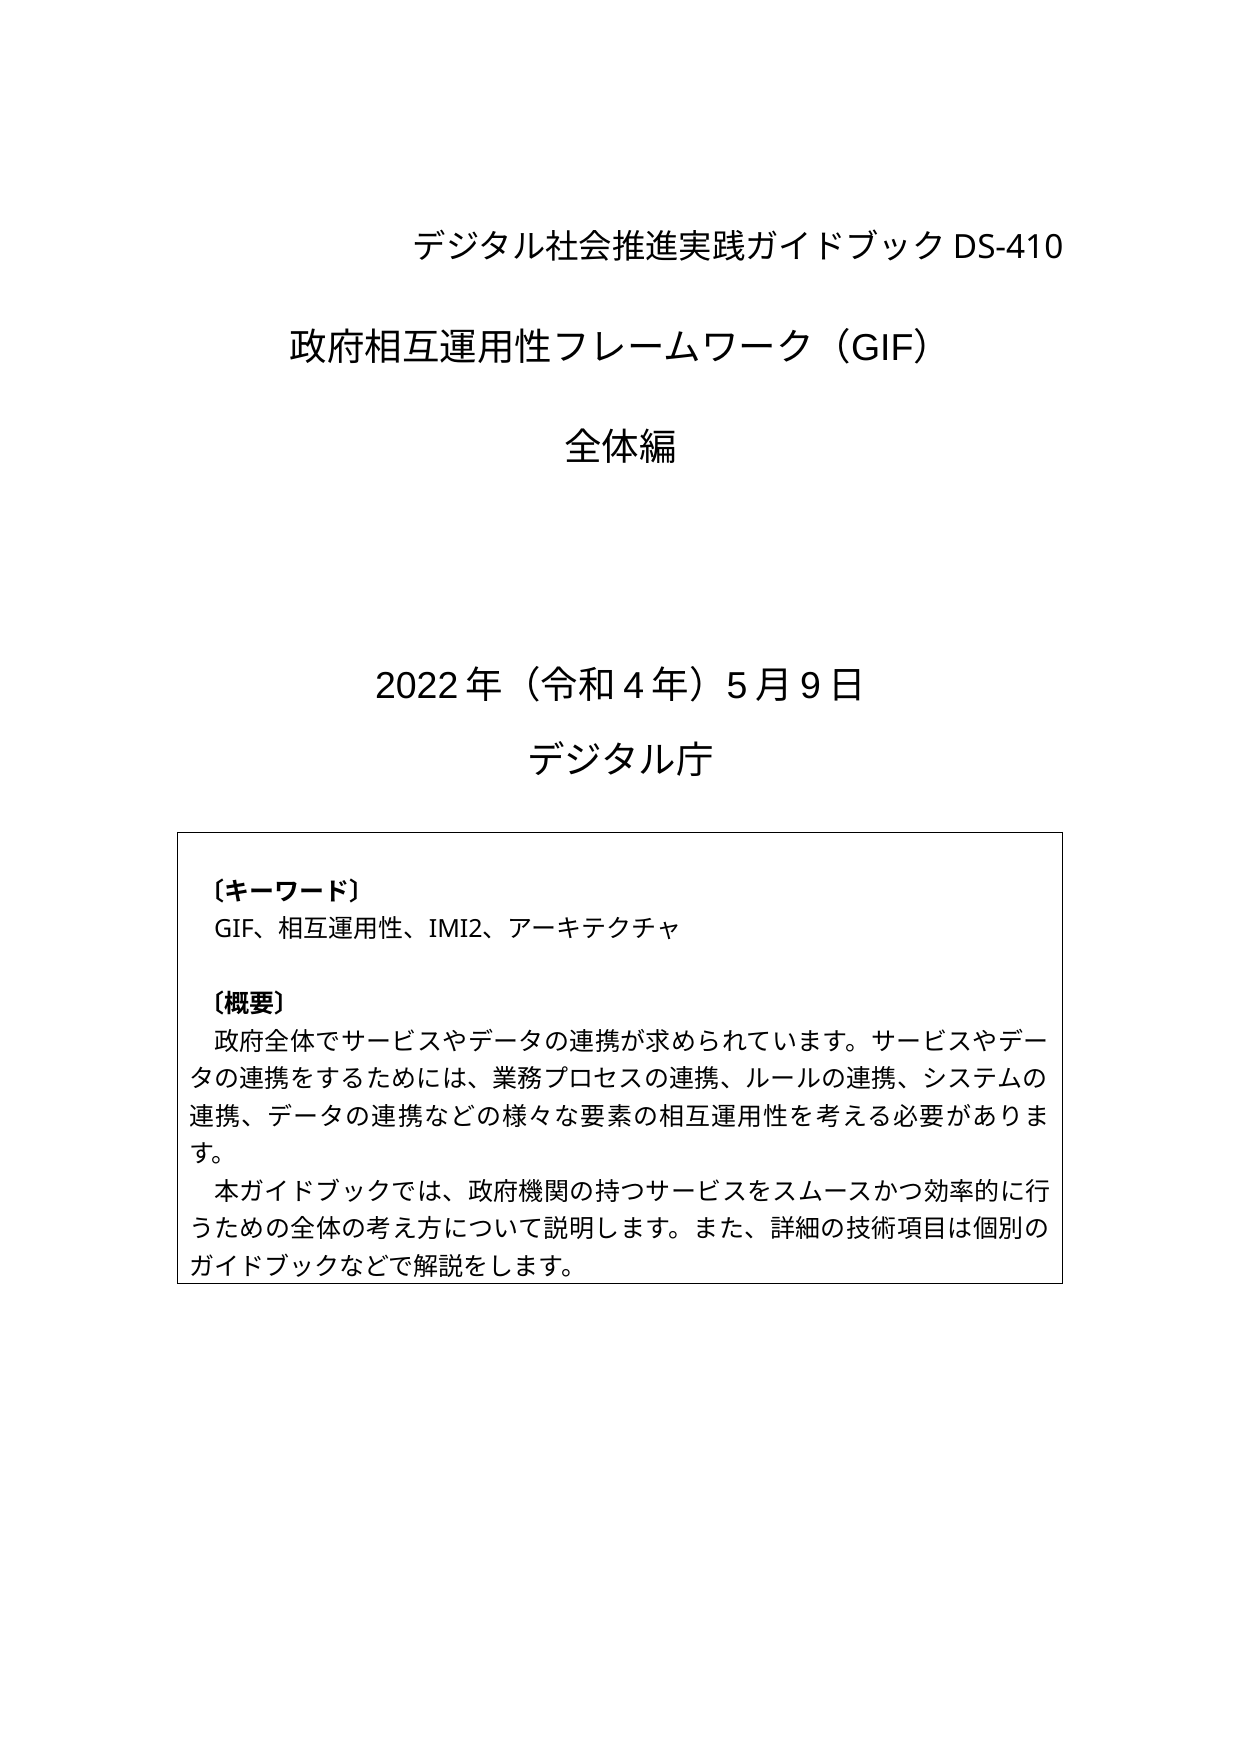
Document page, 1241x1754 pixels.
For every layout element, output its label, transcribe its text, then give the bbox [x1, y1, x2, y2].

table_header 〔キーワード〕 GIF、相互運用性、IMI2、アーキテクチャ 〔概要〕 政府全体でサービスやデータの連携が求められています。サービスやデータの連携をするためには、業務プロセスの連携、ルールの連携、システムの連携、データの連携などの様々な要素の相互運用性を考える必要があります。 本ガイドブックでは、政府機関の持つサービスをスムースかつ効率的に行うための全体の考え方について説明します。また、詳細の技術項目は個別のガイドブックなどで解説をします。 [178, 833, 1062, 1283]
title 全体編 [177, 407, 1063, 482]
subtitle デジタル庁 [177, 719, 1063, 794]
subtitle 2022年（令和4年）5月9日 [177, 644, 1063, 719]
title 政府相互運用性フレームワーク（GIF） [177, 307, 1063, 382]
text デジタル社会推進実践ガイドブック DS-410 [177, 207, 1063, 282]
